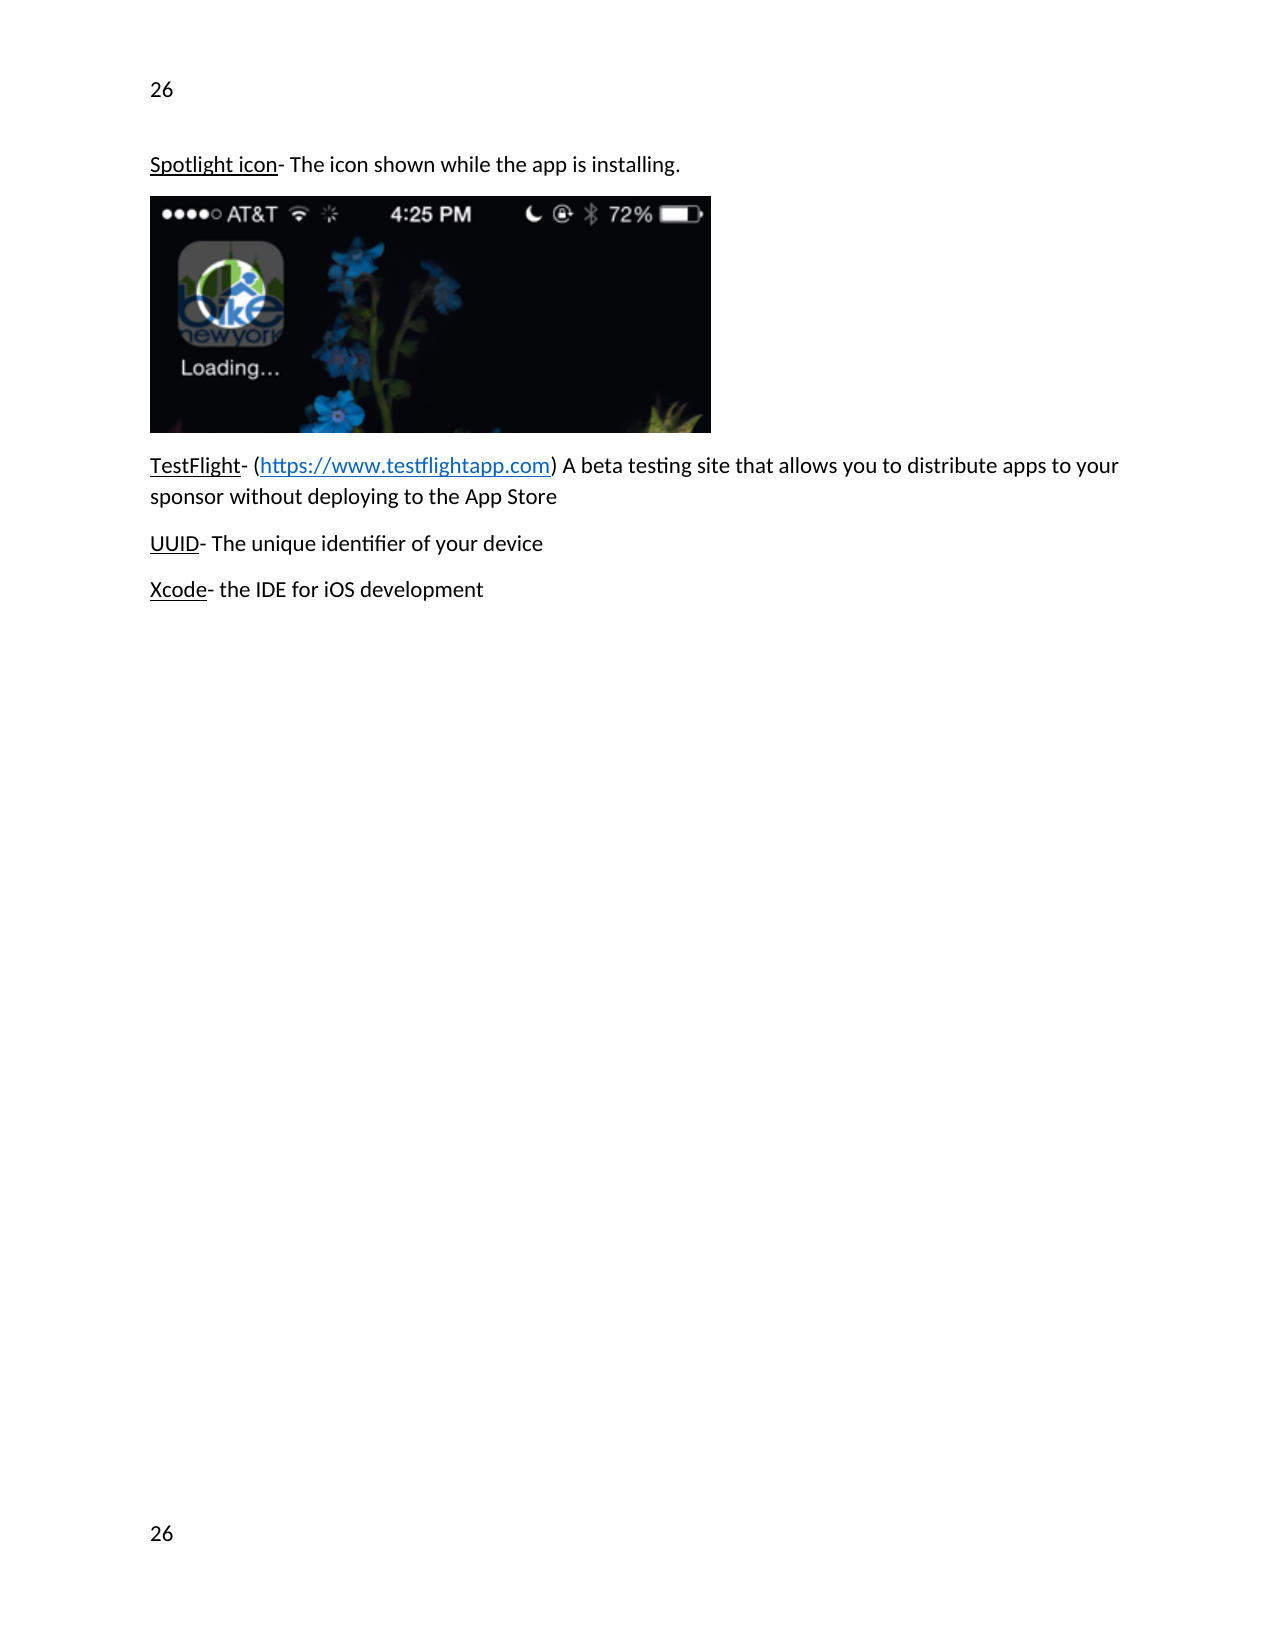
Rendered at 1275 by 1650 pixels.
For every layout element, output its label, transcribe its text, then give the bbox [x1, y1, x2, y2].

text TestFlight- (https://www.testflightapp.com) A beta testing site that allows you to distribute apps to your sponsor without deploying to the App Store [150, 452, 1125, 510]
text UUID- The unique identifier of your device [150, 529, 1125, 557]
text Xcode- the IDE for iOS development [150, 576, 1125, 604]
text Spotlight icon- The icon shown while the app is installing. [150, 150, 1125, 178]
picture [150, 196, 711, 433]
